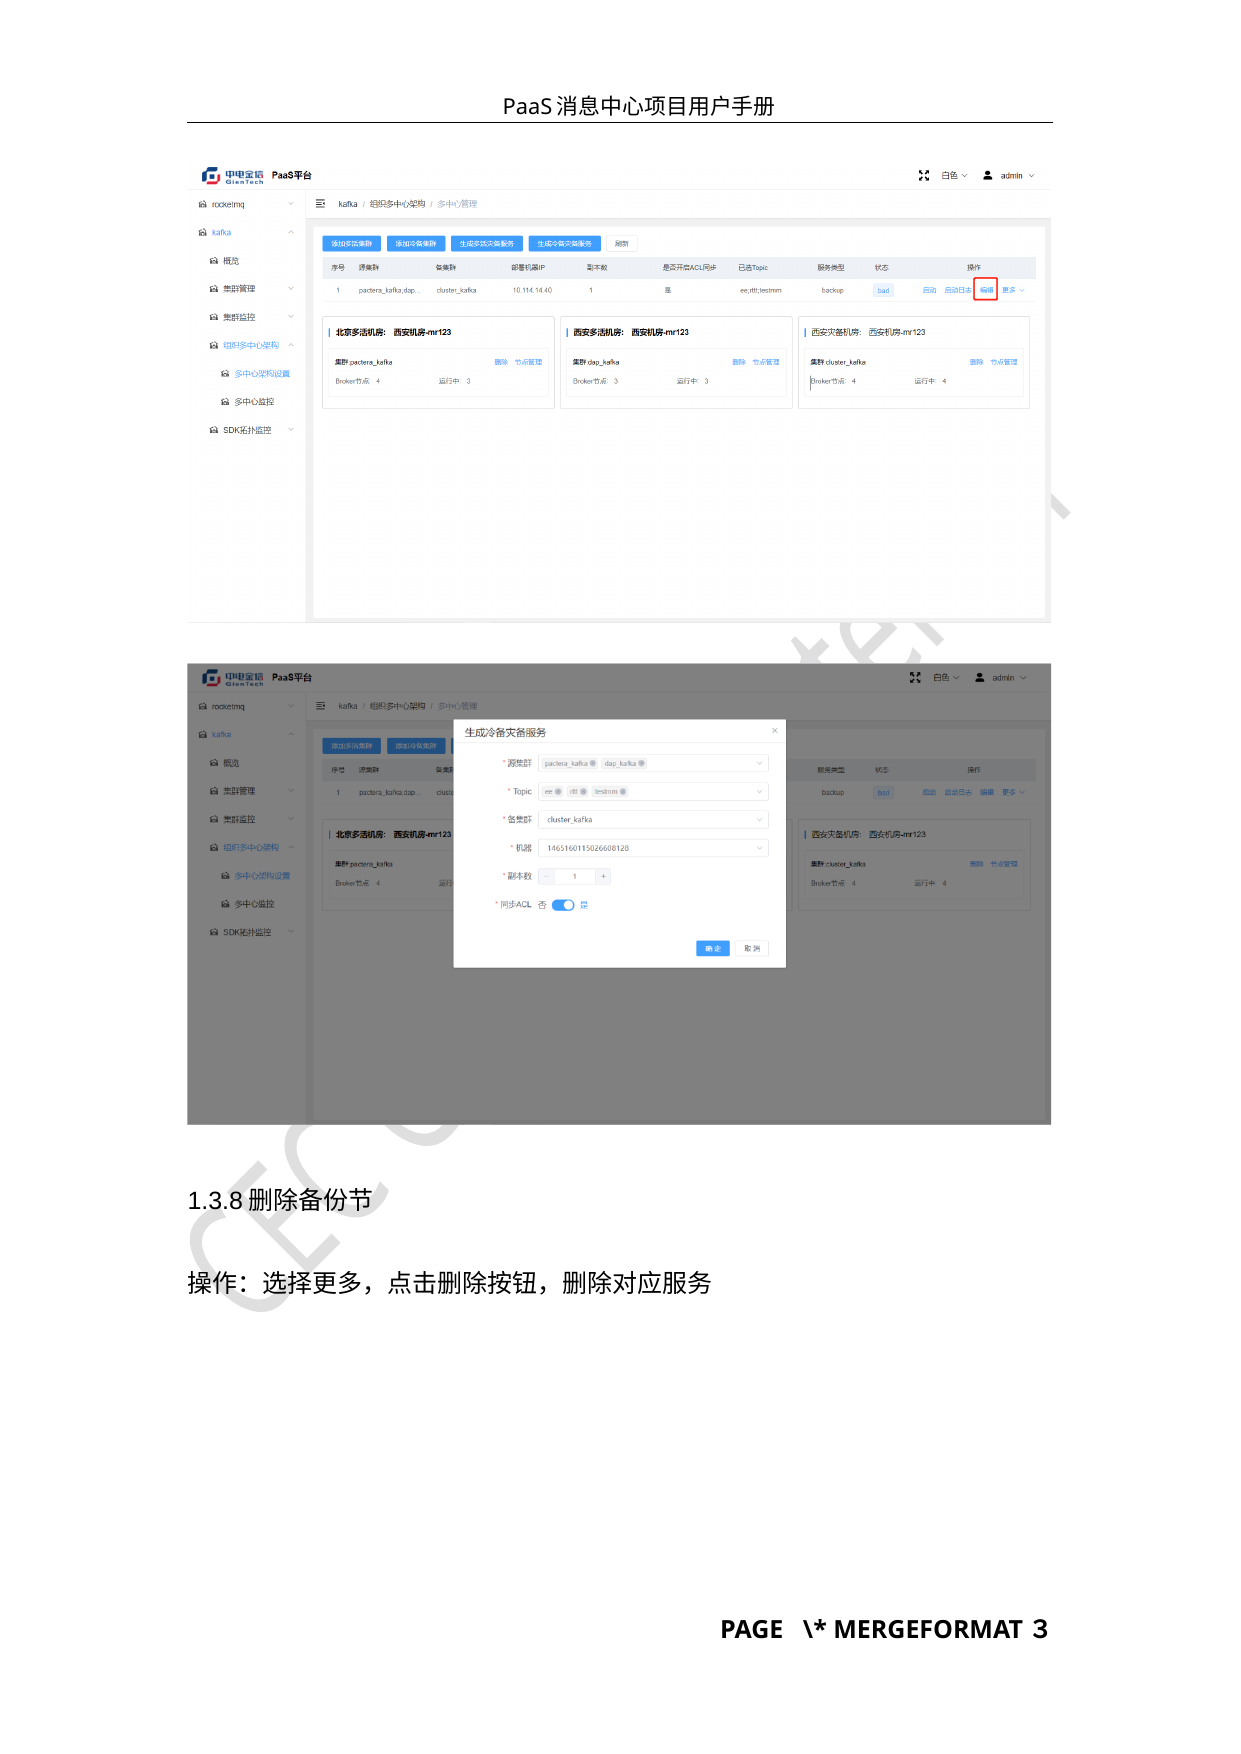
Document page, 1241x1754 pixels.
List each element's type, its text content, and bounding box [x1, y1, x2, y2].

text 操作：选择更多，点击删除按钮，删除对应服务 [187, 1249, 1053, 1314]
text 1.3.8删除备份节 [187, 1166, 1053, 1231]
picture [187, 663, 1052, 1125]
picture [187, 162, 1052, 623]
